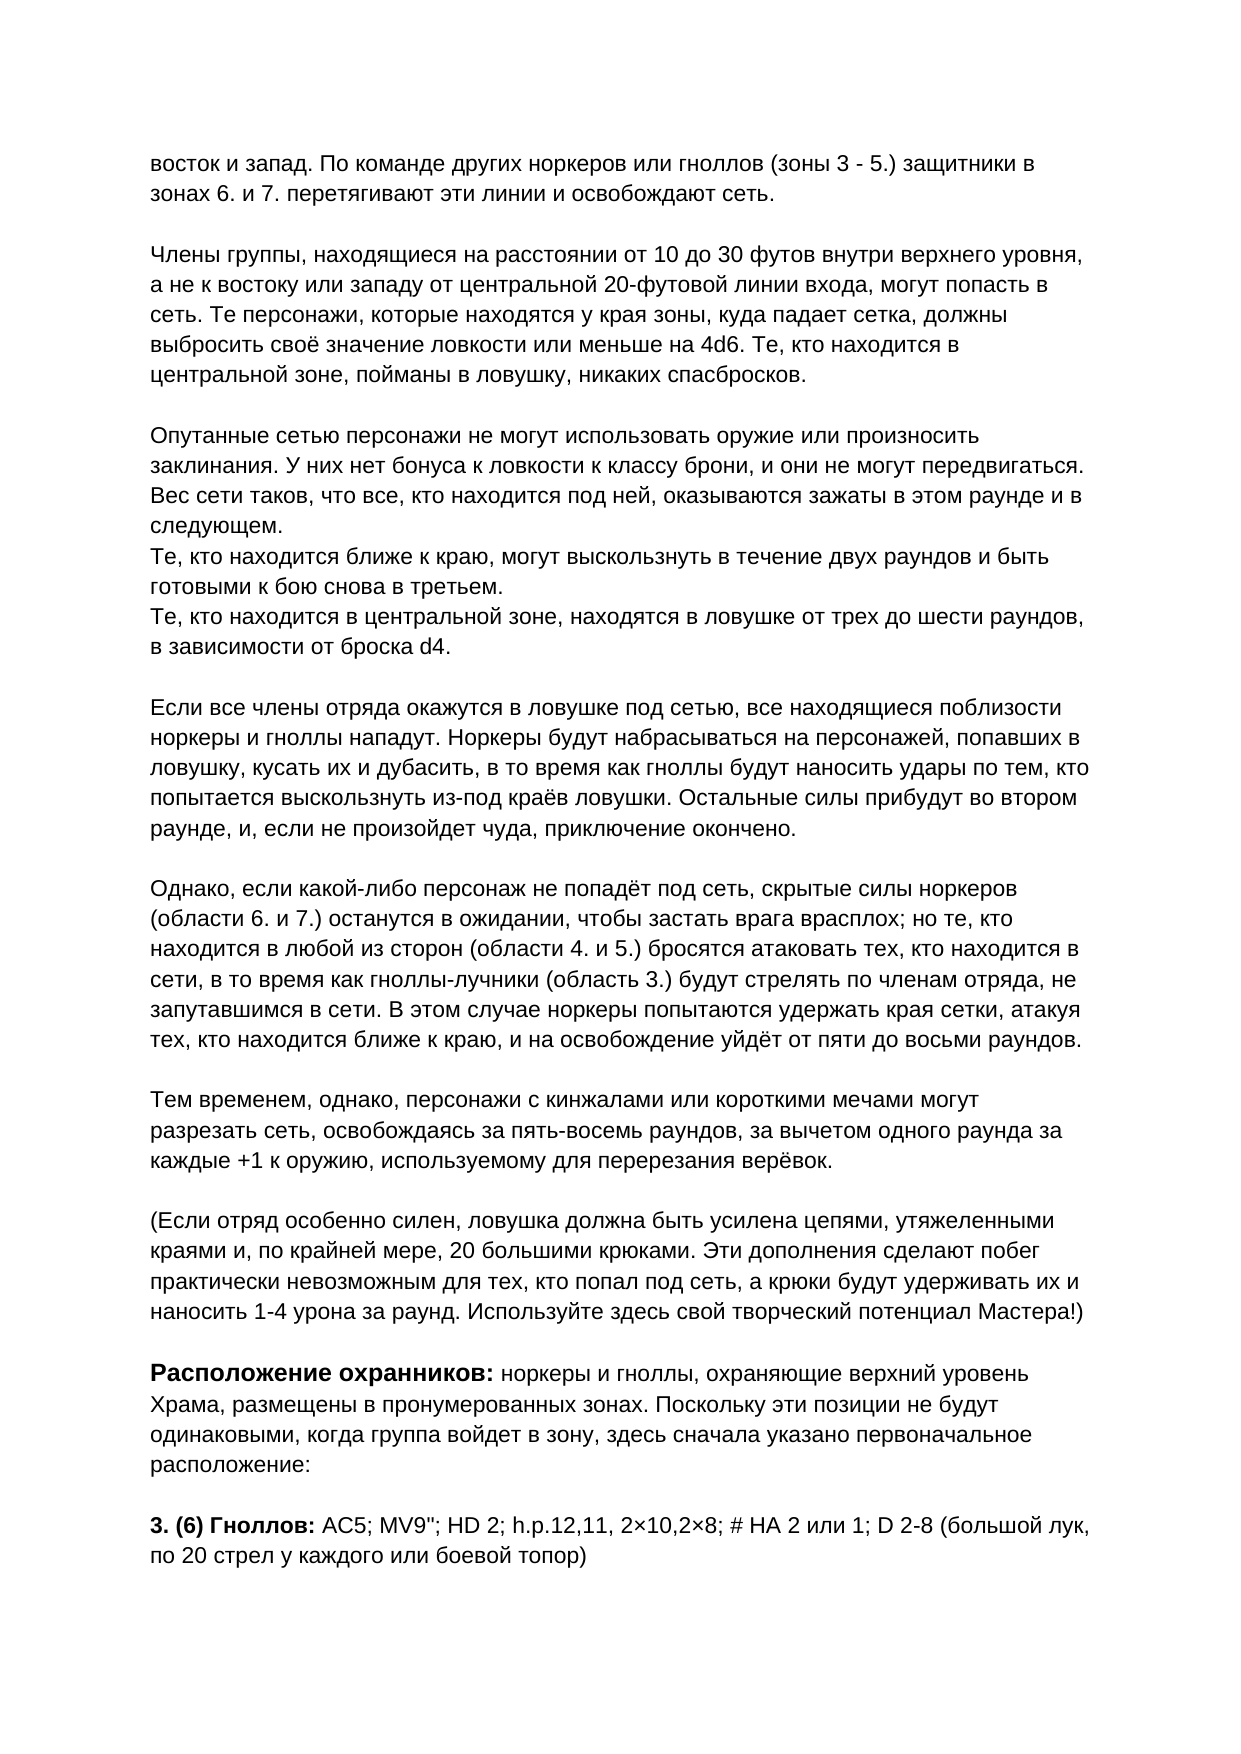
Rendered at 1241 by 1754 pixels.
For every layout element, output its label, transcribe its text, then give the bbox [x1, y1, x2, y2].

text Те, кто находится ближе к краю, могут выскользнуть в течение двух раундов и быть готовыми к бою снова в третьем. [150, 543, 1090, 599]
text Опутанные сетью персонажи не могут использовать оружие или произносить заклинания. У них нет бонуса к ловкости к классу брони, и они не могут передвигаться. Вес сети таков, что все, кто находится под ней, оказываются зажаты в этом раунде и в следующем. [150, 422, 1090, 539]
text (Если отряд особенно силен, ловушка должна быть усилена цепями, утяжеленными краями и, по крайней мере, 20 большими крюками. Эти дополнения сделают побег практически невозможным для тех, кто попал под сеть, а крюки будут удерживать их и наносить 1-4 урона за раунд. Используйте здесь свой творческий потенциал Мастера!) [150, 1207, 1090, 1324]
text Расположение охранников: норкеры и гноллы, охраняющие верхний уровень Храма, размещены в пронумерованных зонах. Поскольку эти позиции не будут одинаковыми, когда группа войдет в зону, здесь сначала указано первоначальное расположение: [150, 1358, 1090, 1478]
text Если все члены отряда окажутся в ловушке под сетью, все находящиеся поблизости норкеры и гноллы нападут. Норкеры будут набрасываться на персонажей, попавших в ловушку, кусать их и дубасить, в то время как гноллы будут наносить удары по тем, кто попытается выскользнуть из-под краёв ловушки. Остальные силы прибудут во втором раунде, и, если не произойдет чуда, приключение окончено. [150, 694, 1090, 841]
text Члены группы, находящиеся на расстоянии от 10 до 30 футов внутри верхнего уровня, а не к востоку или западу от центральной 20-футовой линии входа, могут попасть в сеть. Те персонажи, которые находятся у края зоны, куда падает сетка, должны выбросить своё значение ловкости или меньше на 4d6. Те, кто находится в центральной зоне, пойманы в ловушку, никаких спасбросков. [150, 241, 1090, 388]
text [150, 150, 1090, 207]
text Тем временем, однако, персонажи с кинжалами или короткими мечами могут разрезать сеть, освобождаясь за пять-восемь раундов, за вычетом одного раунда за каждые +1 к оружию, используемому для перерезания верёвок. [150, 1086, 1090, 1173]
text Те, кто находится в центральной зоне, находятся в ловушке от трех до шести раундов, в зависимости от броска d4. [150, 603, 1090, 660]
text Однако, если какой-либо персонаж не попадёт под сеть, скрытые силы норкеров (области 6. и 7.) останутся в ожидании, чтобы застать врага врасплох; но те, кто находится в любой из сторон (области 4. и 5.) бросятся атаковать тех, кто находится в сети, в то время как гноллы-лучники (область 3.) будут стрелять по членам отряда, не запутавшимся в сети. В этом случае норкеры попытаются удержать края сетки, атакуя тех, кто находится ближе к краю, и на освобождение уйдёт от пяти до восьми раундов. [150, 875, 1090, 1052]
text 3. (6) Гноллов: AC5; MV9"; HD 2; h.p.12,11, 2×10,2×8; # НА 2 или 1; D 2-8 (большой лук, по 20 стрел у каждого или боевой топор) [150, 1512, 1090, 1568]
